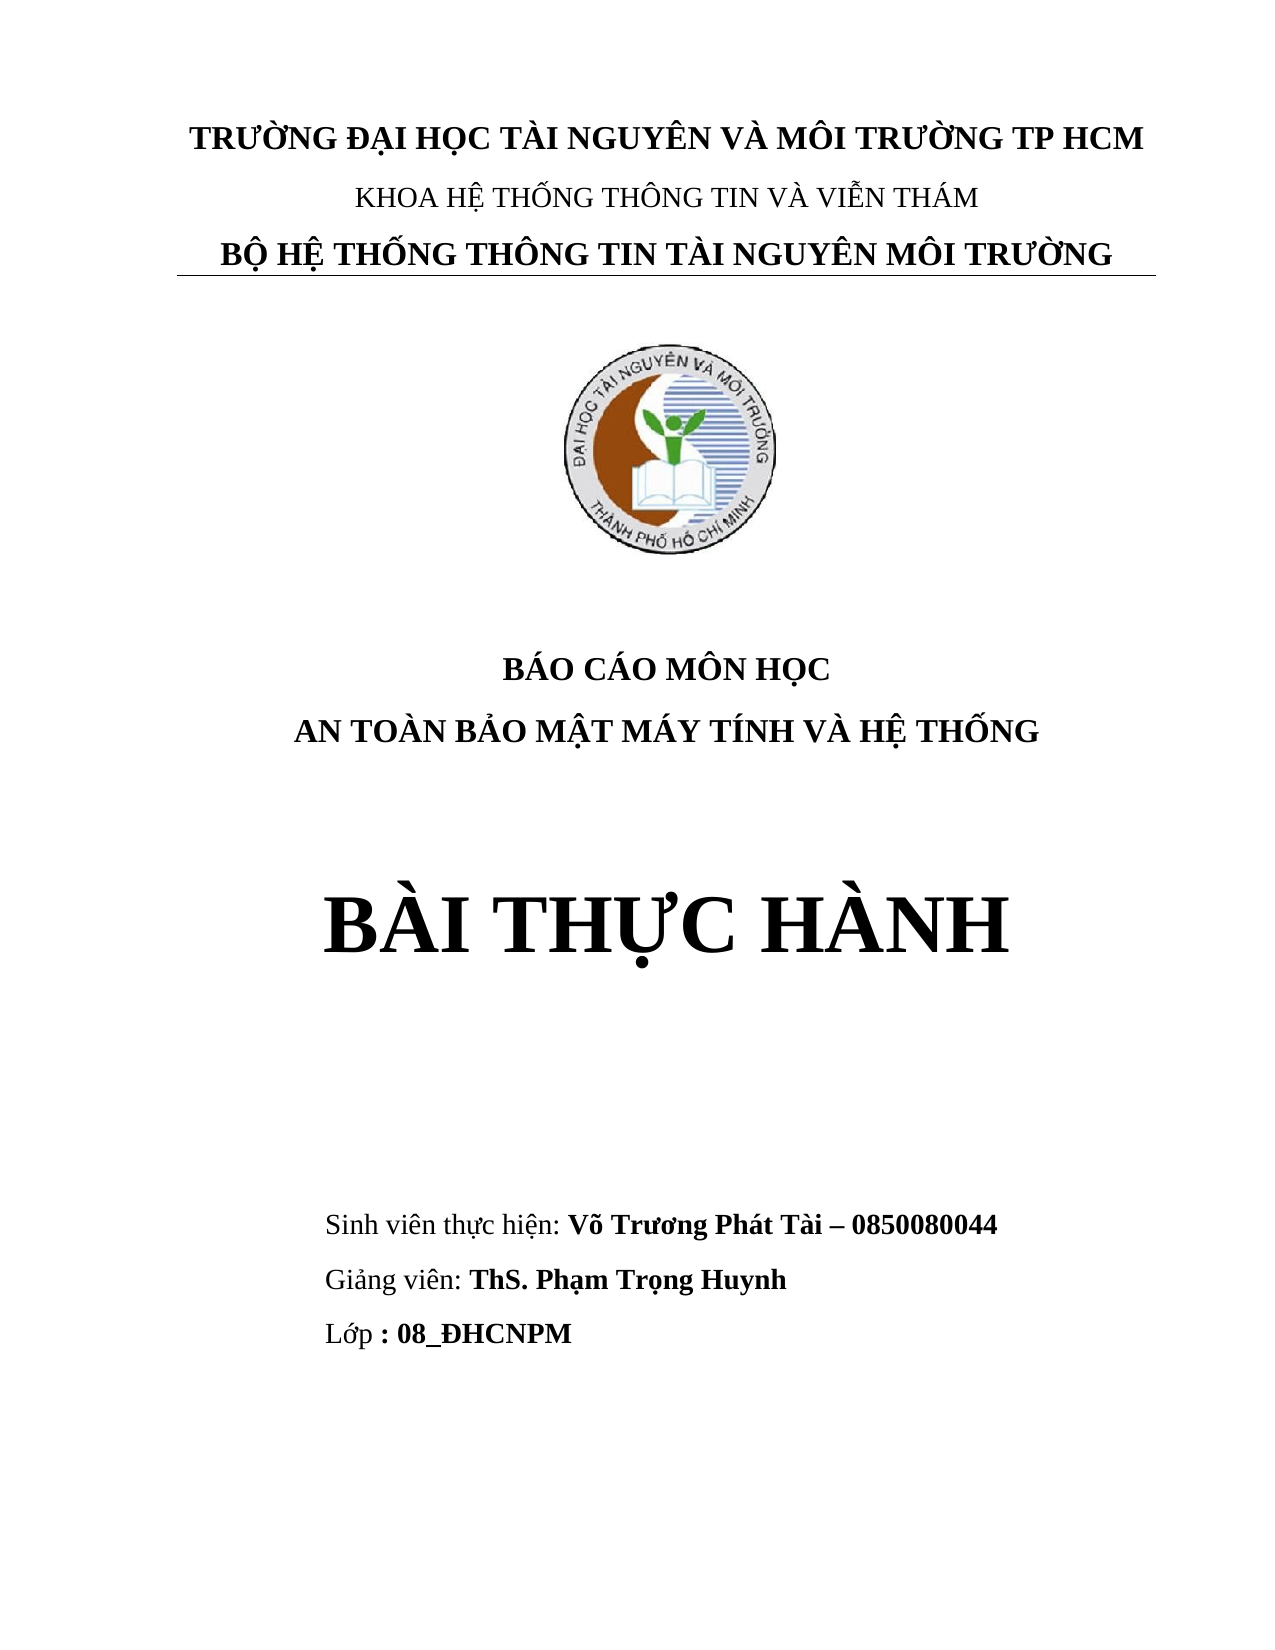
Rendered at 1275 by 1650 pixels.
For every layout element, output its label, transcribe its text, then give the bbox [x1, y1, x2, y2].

text Sinh viên thực hiện: Võ Trương Phát Tài – 0850080044 [177, 1207, 1156, 1241]
picture [561, 342, 778, 558]
text BÁO CÁO MÔN HỌC [177, 649, 1156, 688]
text TRƯỜNG ĐẠI HỌC TÀI NGUYÊN VÀ MÔI TRƯỜNG TP HCM [177, 118, 1156, 156]
text BỘ HỆ THỐNG THÔNG TIN TÀI NGUYÊN MÔI TRƯỜNG [177, 234, 1156, 275]
text Lớp : 08_ĐHCNPM [177, 1316, 1156, 1350]
text BÀI THỰC HÀNH [177, 874, 1156, 970]
text Giảng viên: ThS. Phạm Trọng Huynh [177, 1262, 1156, 1295]
text KHOA HỆ THỐNG THÔNG TIN VÀ VIỄN THÁM [177, 180, 1156, 213]
text AN TOÀN BẢO MẬT MÁY TÍNH VÀ HỆ THỐNG [177, 711, 1156, 749]
